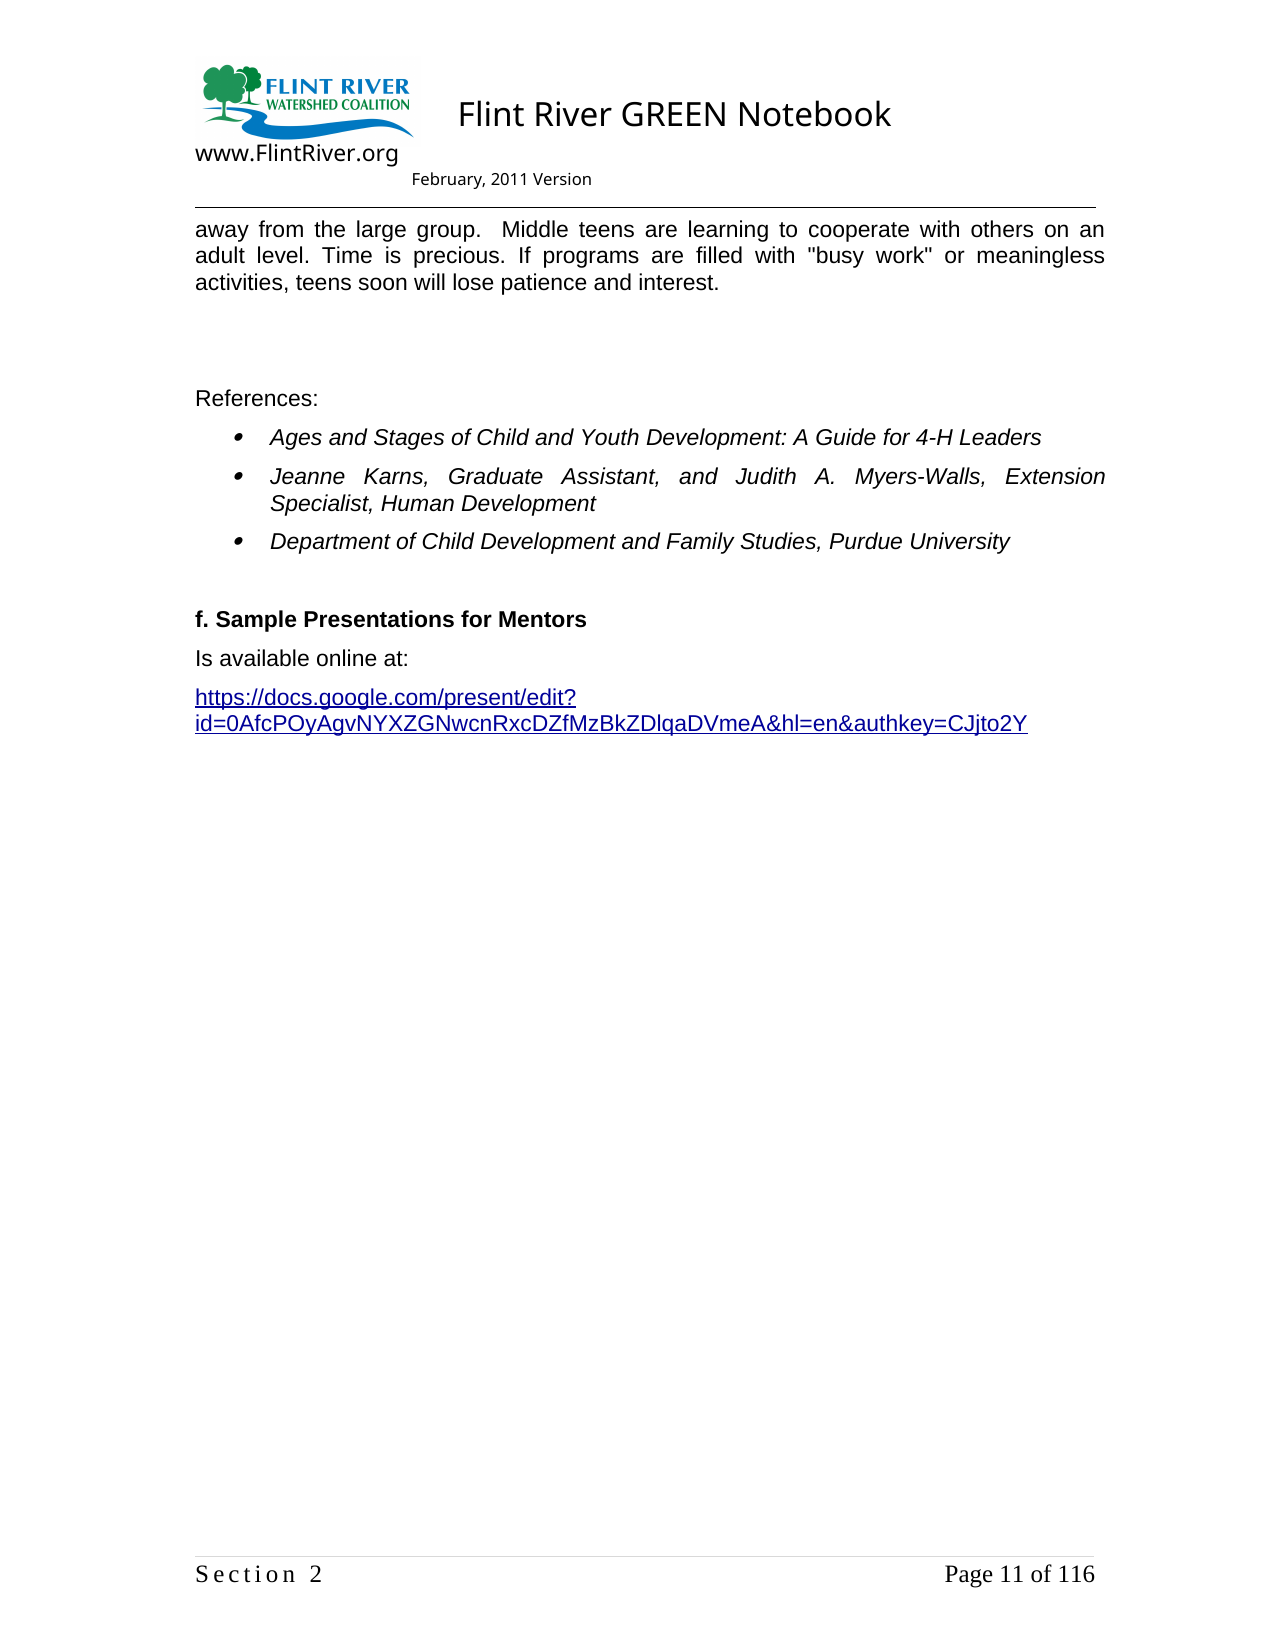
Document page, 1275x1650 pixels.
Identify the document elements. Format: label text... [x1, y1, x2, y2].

list Ages and Stages of Child and Youth Development: A Guide for 4-H Leaders [232, 424, 1106, 451]
text https://docs.google.com/present/edit?id=0AfcPOyAgvNYXZGNwcnRxcDZfMzBkZDlqaDVmeA&hl=en&authkey=CJjto2Y [195, 684, 1106, 736]
picture [195, 56, 421, 147]
text References: [195, 385, 1106, 412]
list Department of Child Development and Family Studies, Purdue University [232, 528, 1106, 555]
text f. Sample Presentations for Mentors [195, 606, 1106, 632]
text Is available online at: [195, 645, 1106, 671]
list Jeanne Karns, Graduate Assistant, and Judith A. Myers-Walls, Extension Specialist, Human Development [232, 463, 1106, 516]
